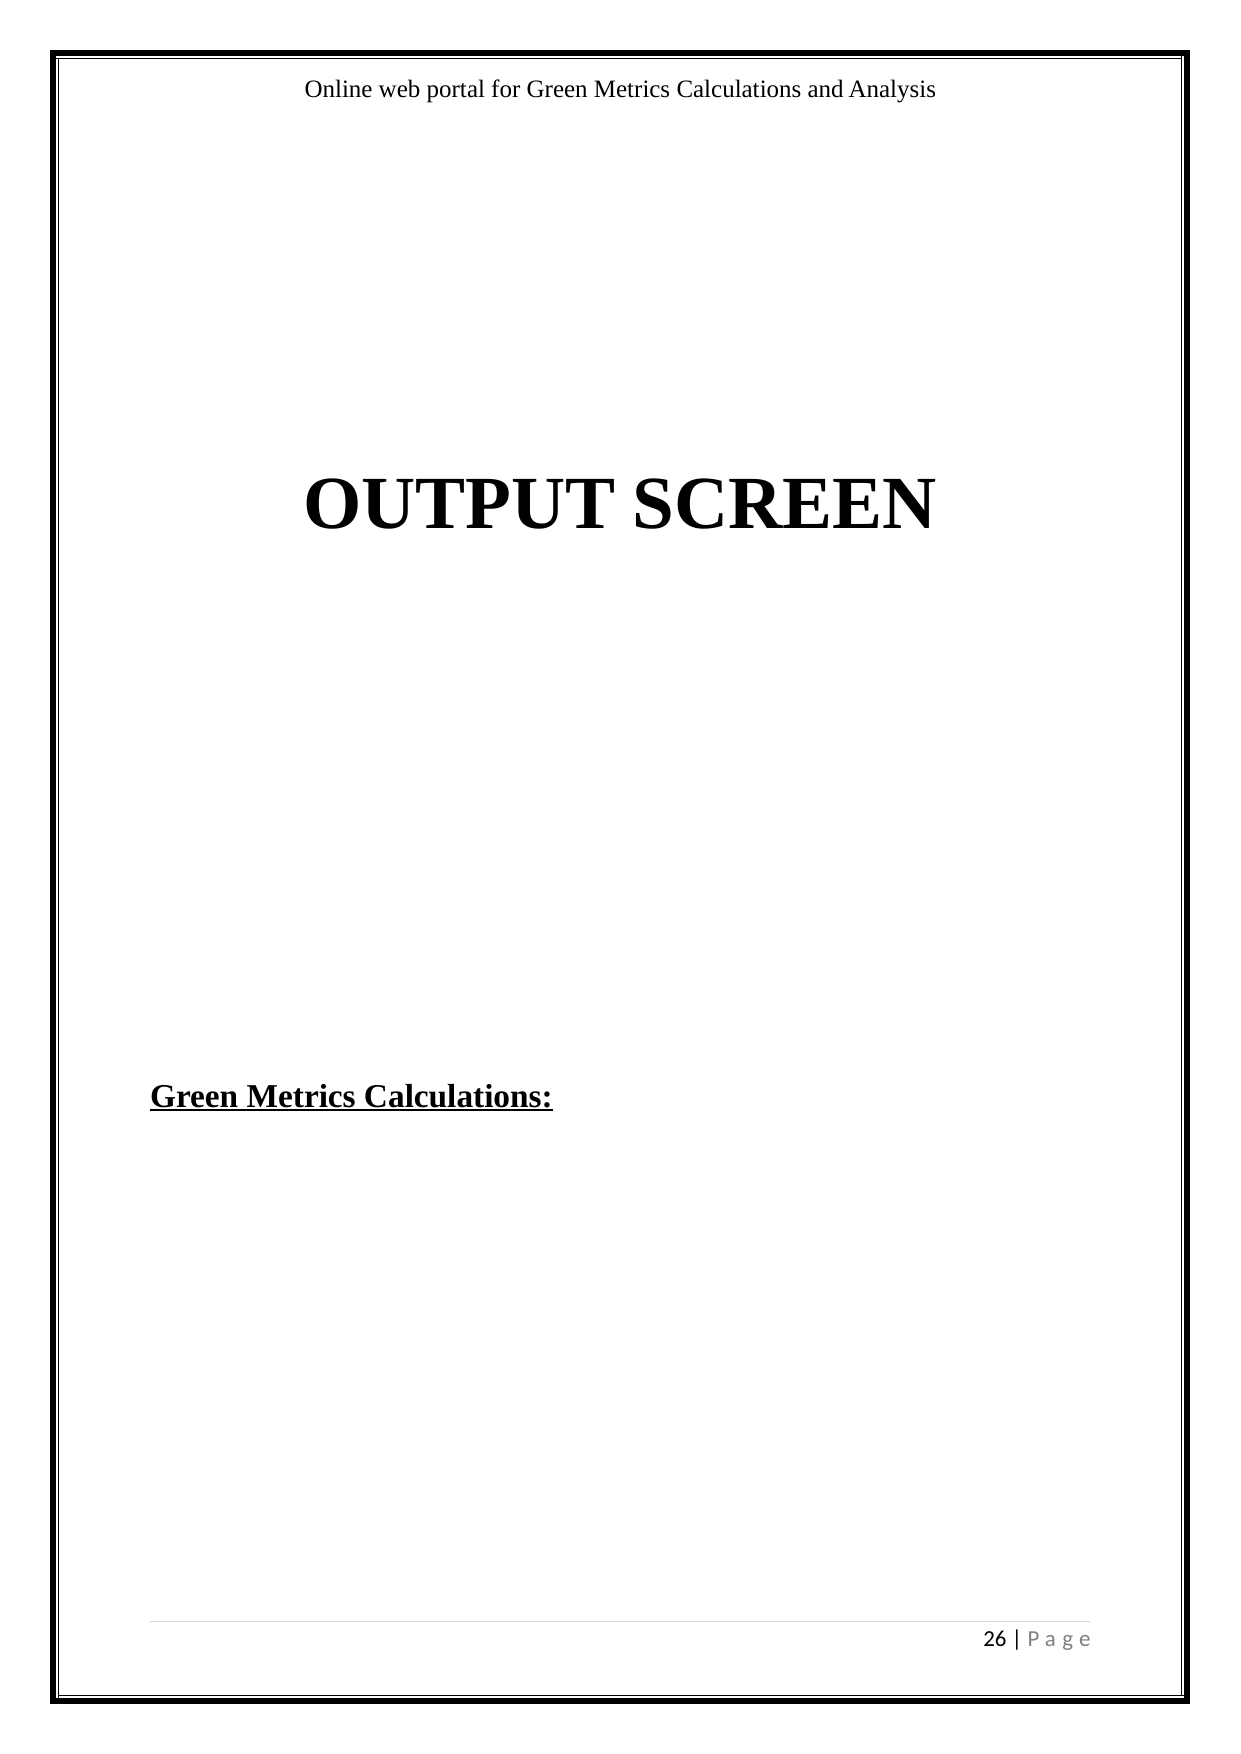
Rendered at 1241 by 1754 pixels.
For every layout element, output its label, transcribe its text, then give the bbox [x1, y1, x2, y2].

text Green Metrics Calculations: [150, 1076, 1090, 1114]
text OUTPUT SCREEN [150, 459, 1090, 545]
